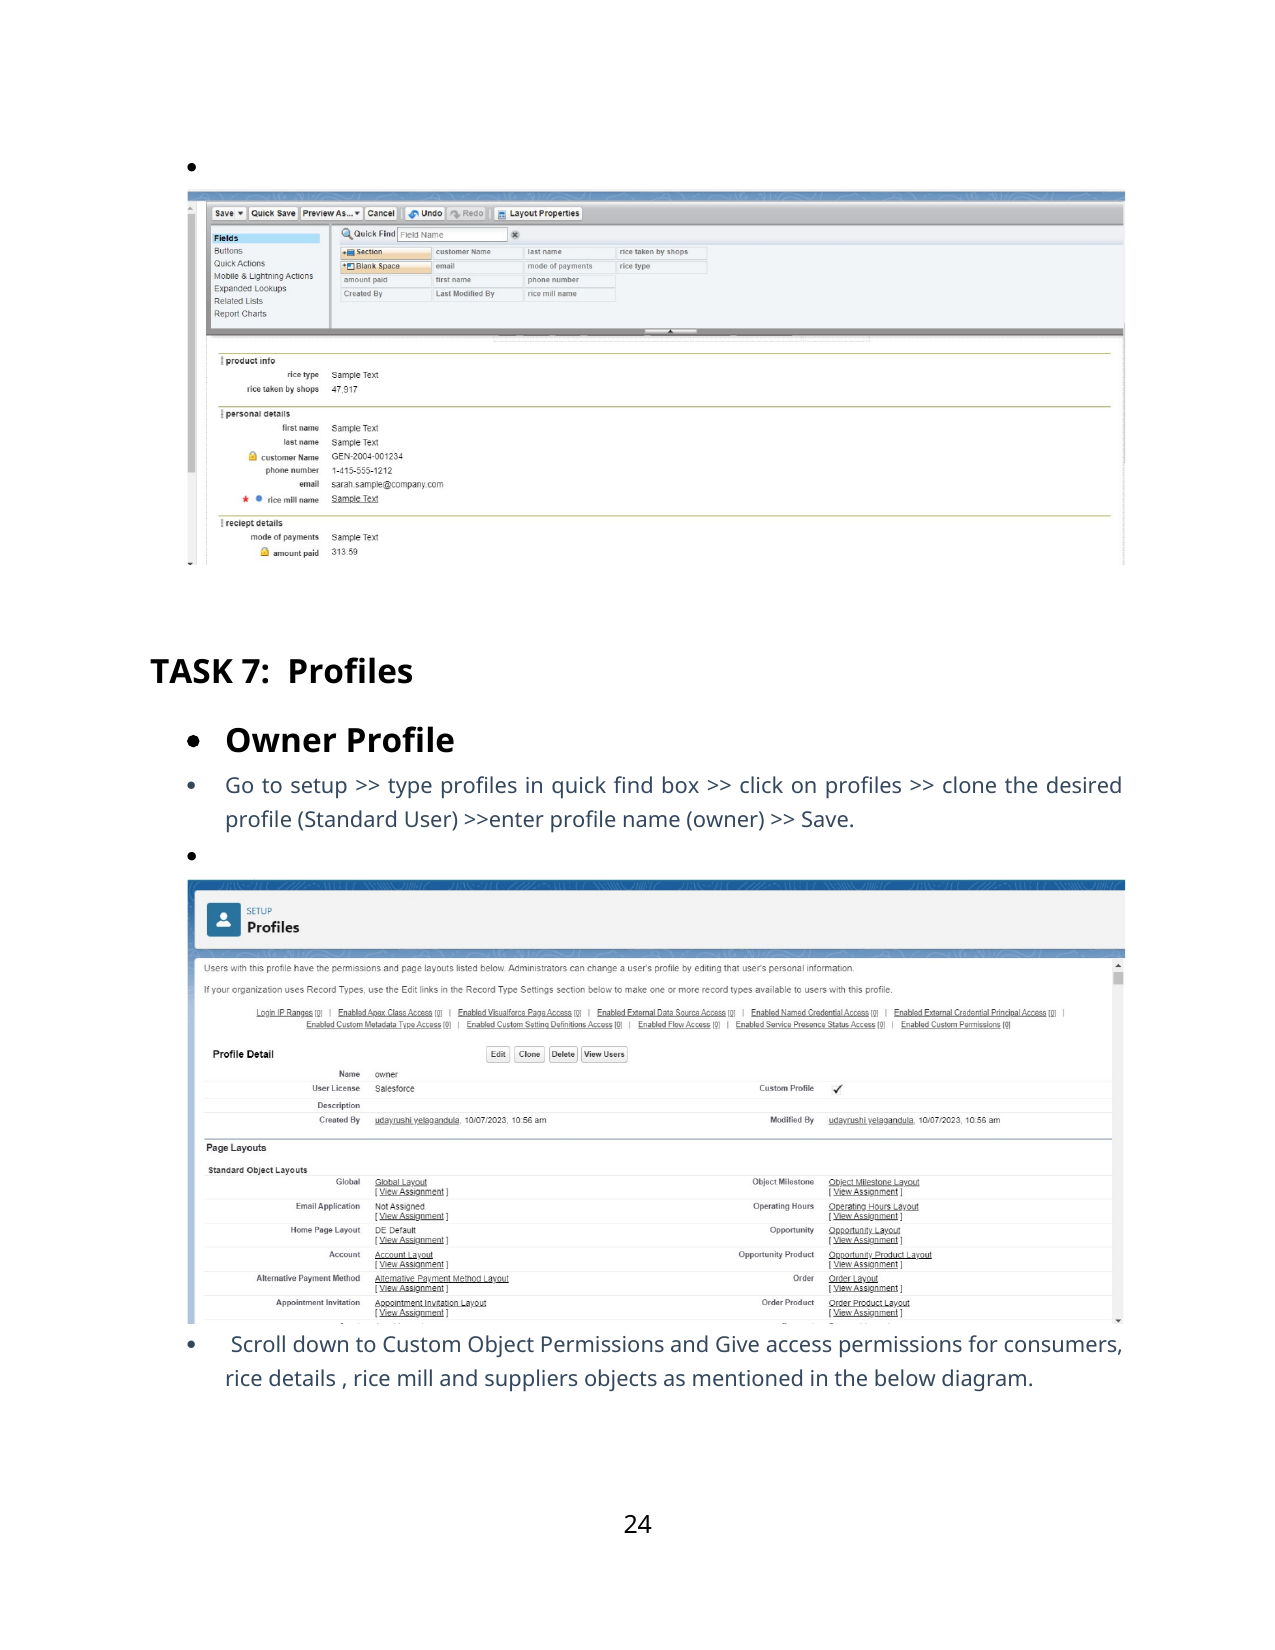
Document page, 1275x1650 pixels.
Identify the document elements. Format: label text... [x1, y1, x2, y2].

list Go to setup >> type profiles in quick find box >> click on profiles >> clone the desired profile (Standard User) >>enter profile name (owner) >> Save. [187, 770, 1125, 834]
list Scroll down to Custom Object Permissions and Give access permissions for consumers, rice details , rice mill and suppliers objects as mentioned in the below diagram. [187, 1329, 1125, 1393]
picture [187, 878, 1125, 1324]
list Owner Profile [187, 717, 1125, 763]
text TASK 7: Profiles [150, 648, 1125, 693]
picture [187, 189, 1125, 565]
